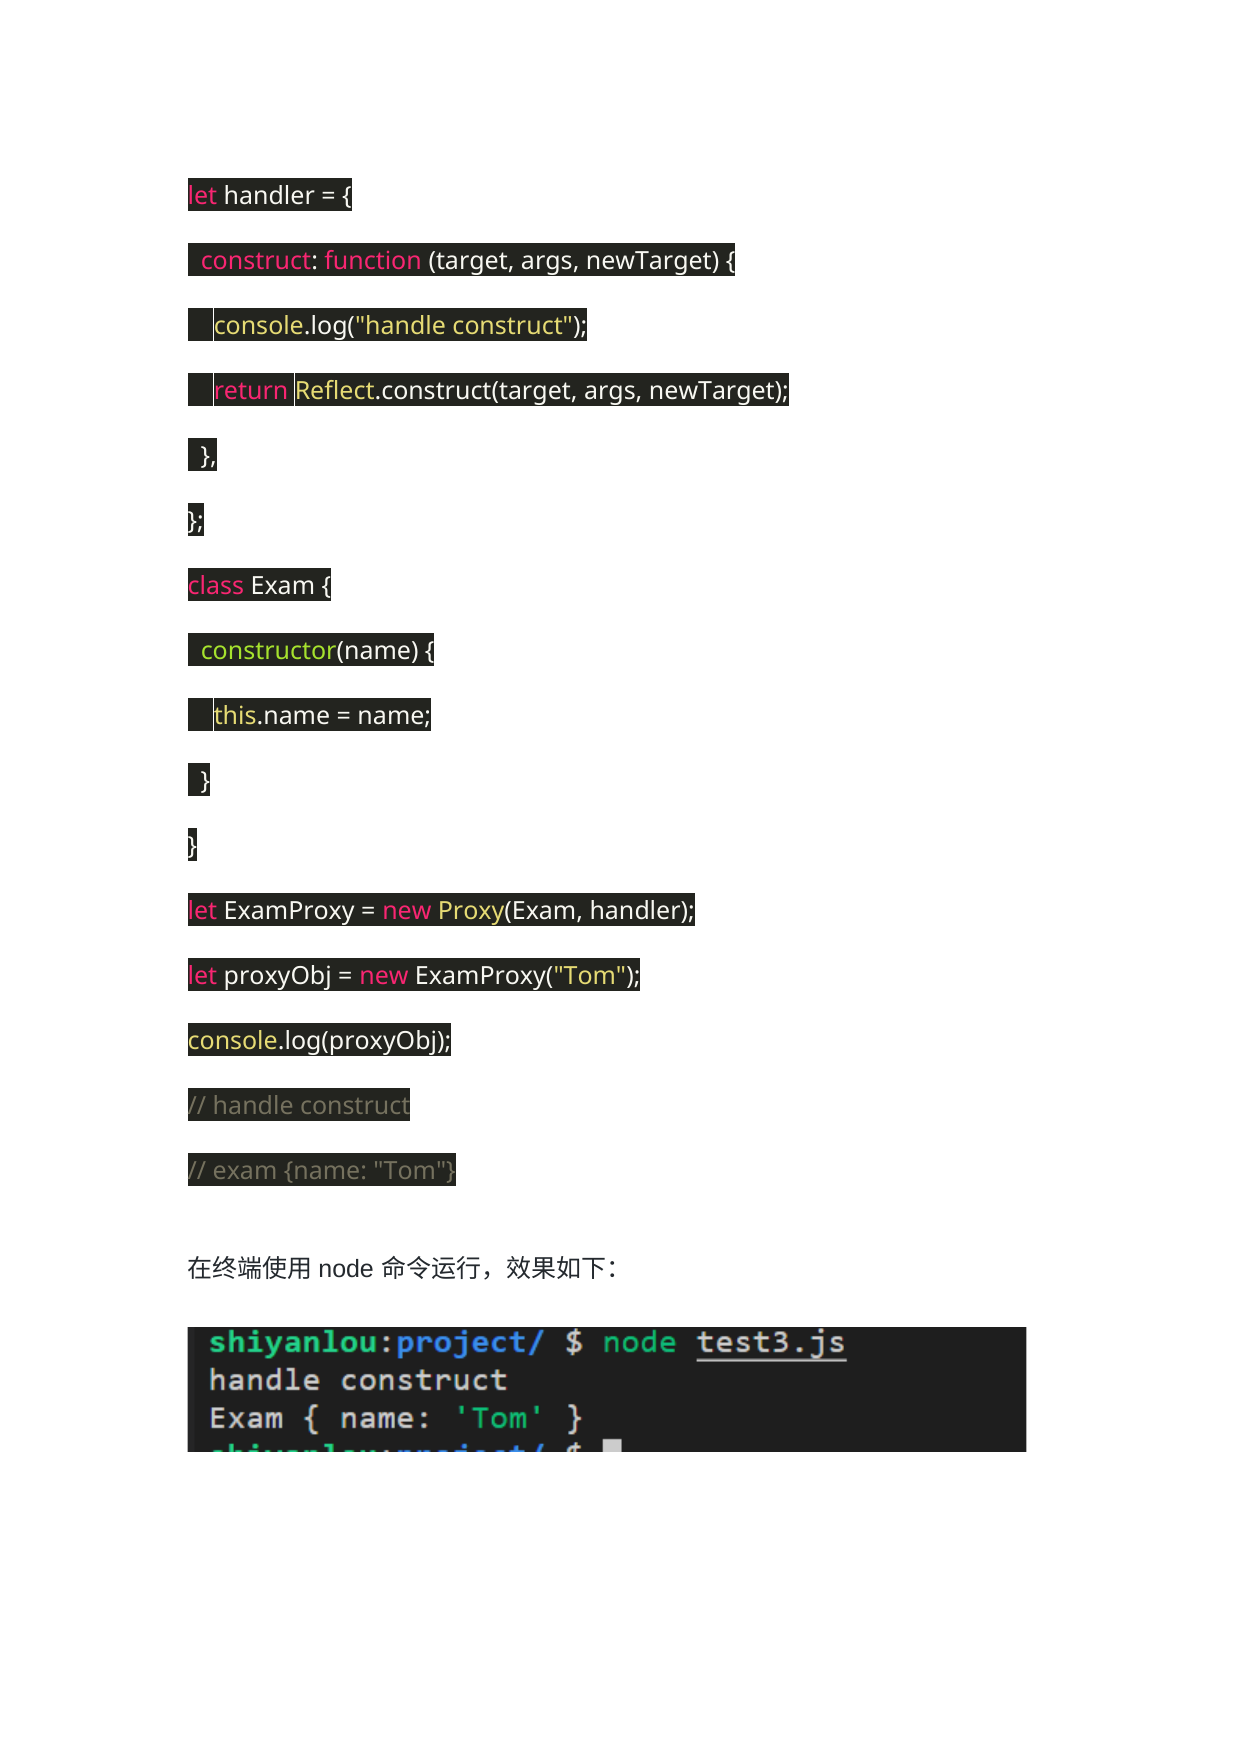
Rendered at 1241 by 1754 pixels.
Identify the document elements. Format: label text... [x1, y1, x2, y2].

text let proxyObj = new ExamProxy("Tom"); [187, 942, 1053, 1007]
text console.log("handle construct"); [187, 292, 1053, 357]
text // handle construct [187, 1072, 1053, 1137]
text construct: function (target, args, newTarget) { [187, 227, 1053, 292]
text }; [187, 487, 1053, 552]
text let handler = { [187, 162, 1053, 227]
text constructor(name) { [187, 617, 1053, 682]
text this.name = name; [187, 682, 1053, 747]
text } [187, 747, 1053, 812]
text return Reflect.construct(target, args, newTarget); [187, 357, 1053, 422]
text class Exam { [187, 552, 1053, 617]
text console.log(proxyObj); [187, 1007, 1053, 1072]
text } [187, 812, 1053, 877]
text let ExamProxy = new Proxy(Exam, handler); [187, 877, 1053, 942]
picture [187, 1327, 1027, 1452]
text }, [187, 422, 1053, 487]
text // exam {name: "Tom"} [187, 1137, 1053, 1202]
text 在终端使用 node 命令运行，效果如下： [187, 1234, 1053, 1299]
